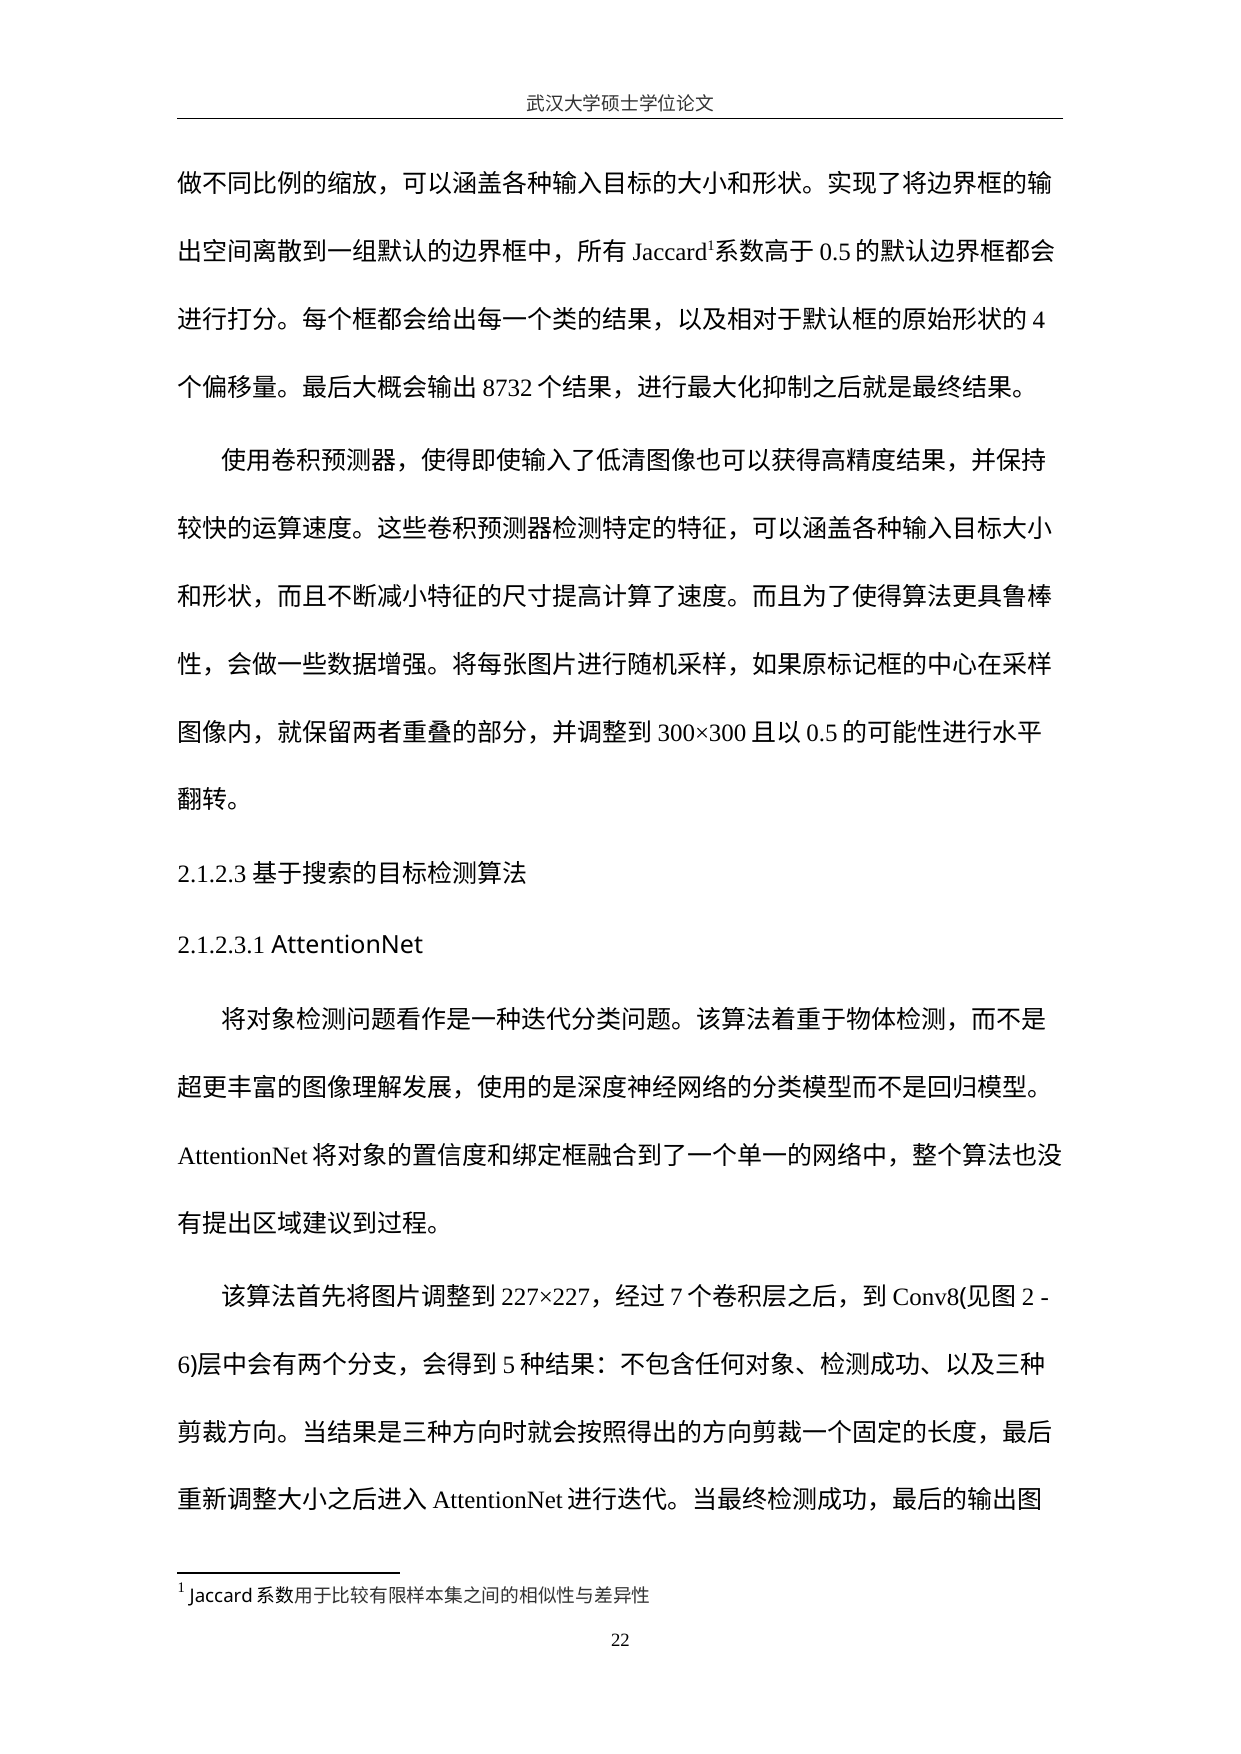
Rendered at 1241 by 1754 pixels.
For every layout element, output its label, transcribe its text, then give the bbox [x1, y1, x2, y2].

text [177, 1260, 1063, 1532]
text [177, 148, 1063, 419]
text 2.1.2.3 基于搜索的目标检测算法 [177, 837, 1063, 905]
text 将对象检测问题看作是一种迭代分类问题。该算法着重于物体检测，而不是超更丰富的图像理解发展，使用的是深度神经网络的分类模型而不是回归模型。AttentionNet将对象的置信度和绑定框融合到了一个单一的网络中，整个算法也没有提出区域建议到过程。 [177, 983, 1063, 1255]
text 使用卷积预测器，使得即使输入了低清图像也可以获得高精度结果，并保持较快的运算速度。这些卷积预测器检测特定的特征，可以涵盖各种输入目标大小和形状，而且不断减小特征的尺寸提高计算了速度。而且为了使得算法更具鲁棒性，会做一些数据增强。将每张图片进行随机采样，如果原标记框的中心在采样图像内，就保留两者重叠的部分，并调整到300×300且以0.5的可能性进行水平翻转。 [177, 424, 1063, 832]
text 2.1.2.3.1 AttentionNet [177, 910, 1063, 978]
